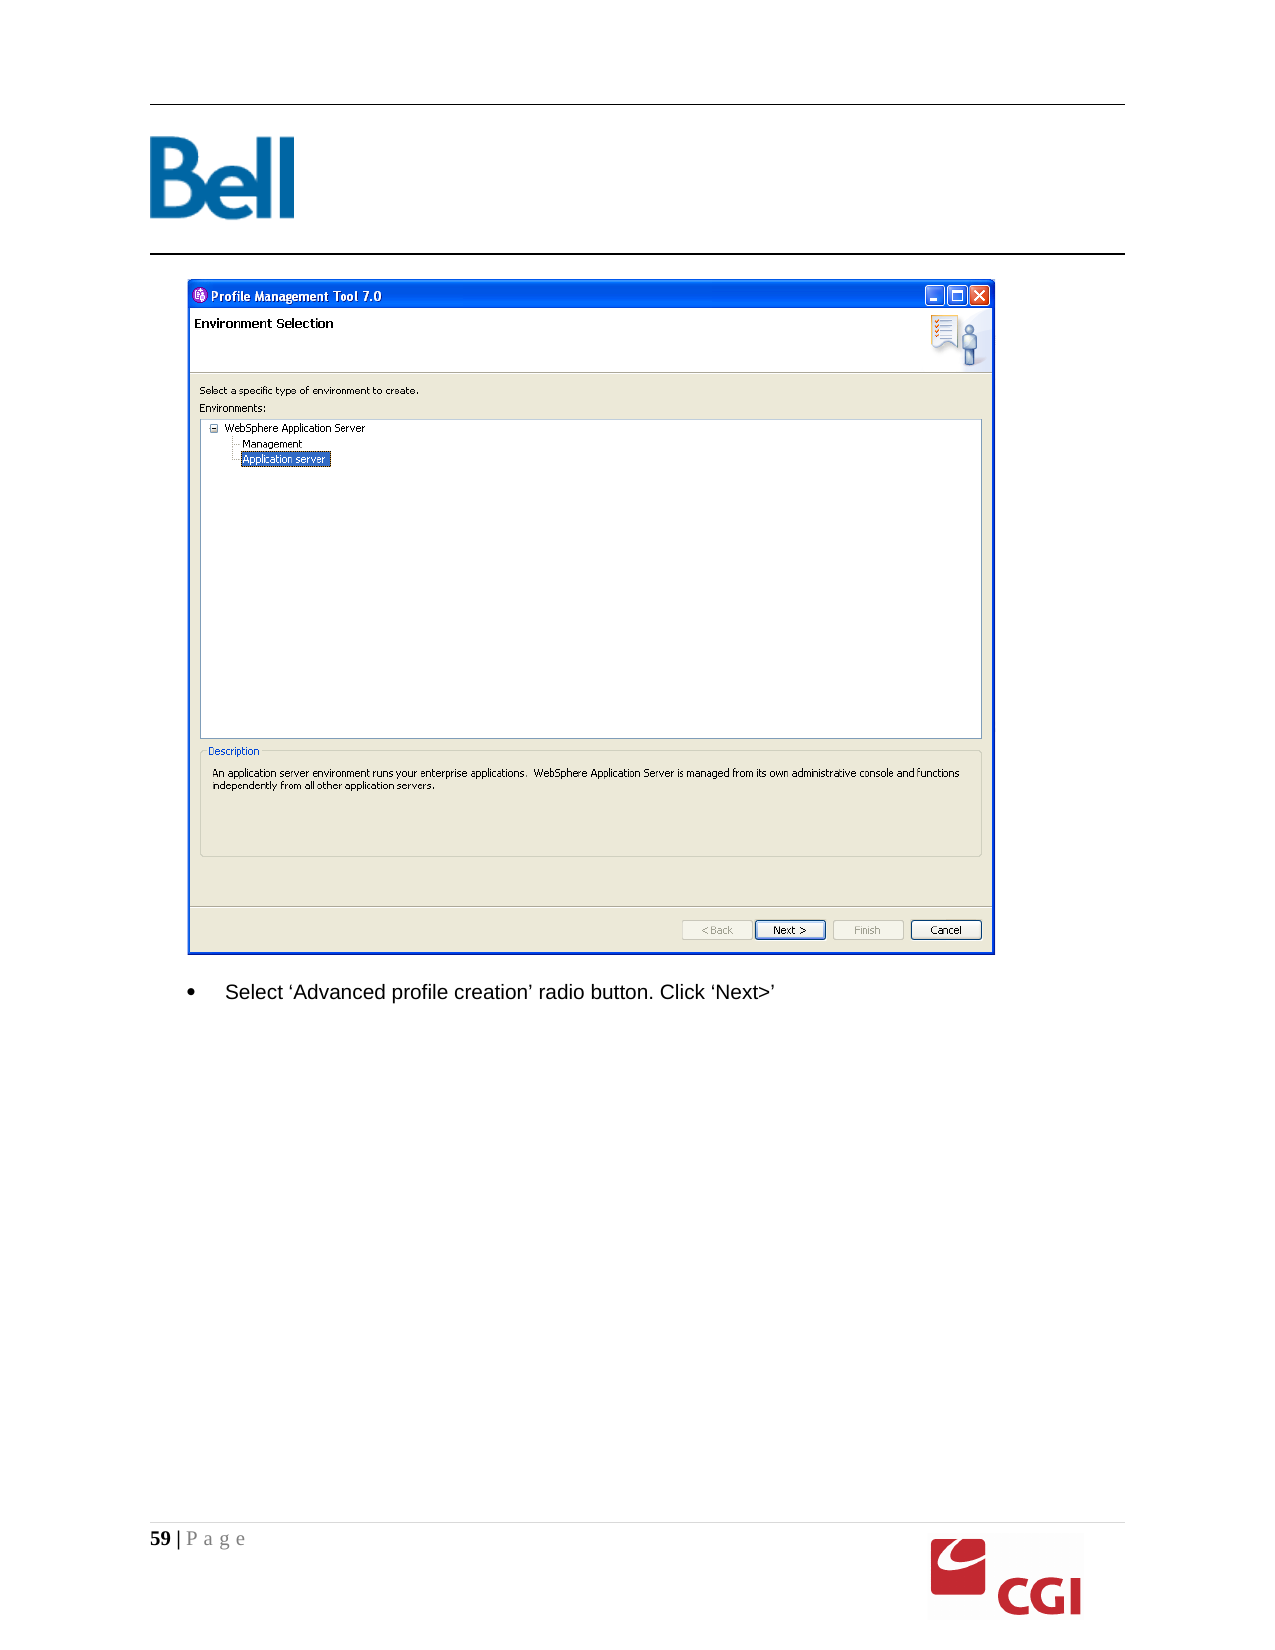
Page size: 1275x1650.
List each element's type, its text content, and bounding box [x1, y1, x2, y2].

list Select ‘Advanced profile creation’ radio button. Click ‘Next>’ [187, 979, 1125, 1003]
picture [187, 279, 996, 955]
picture [150, 136, 294, 222]
picture [927, 1533, 1084, 1620]
